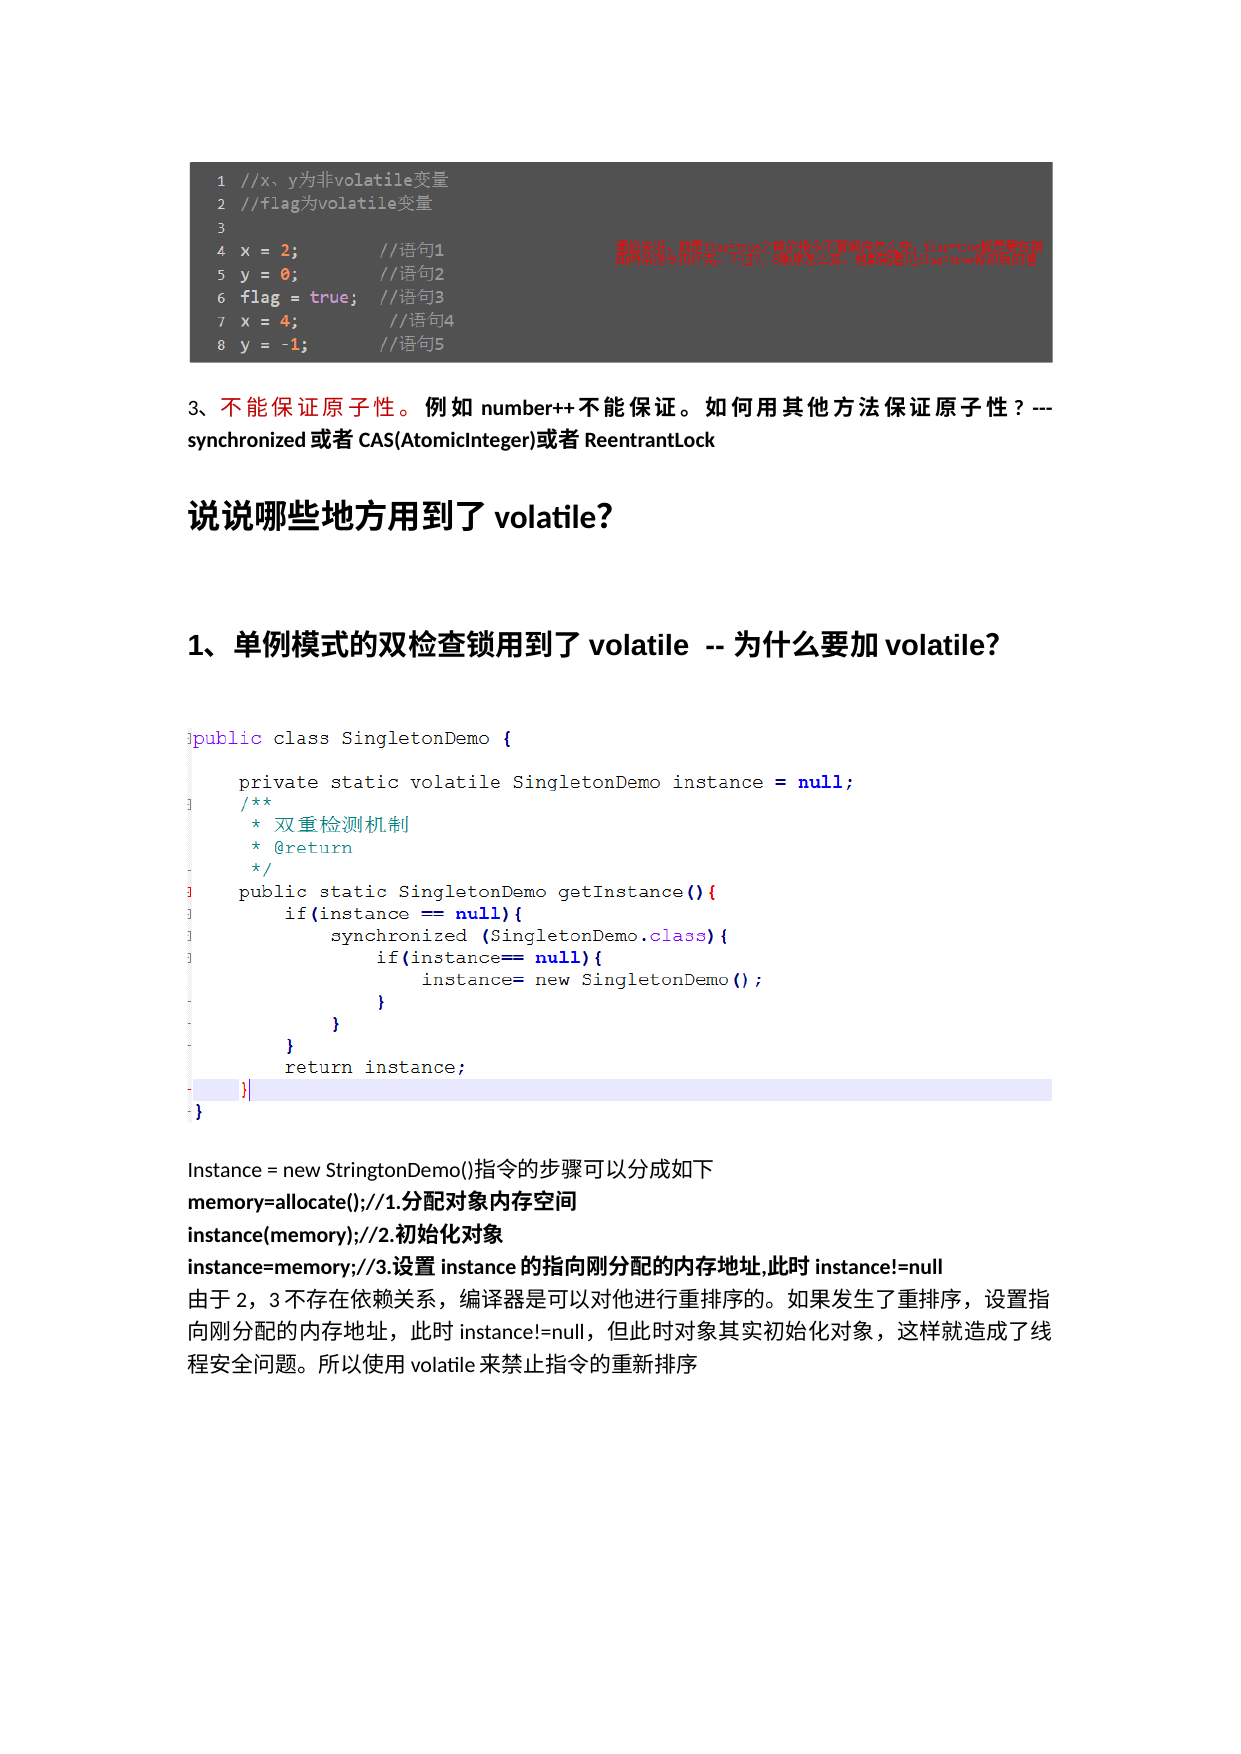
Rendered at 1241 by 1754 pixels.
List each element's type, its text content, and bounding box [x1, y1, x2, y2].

picture [187, 162, 1053, 363]
list instance=memory;//3.设置instance的指向刚分配的内存地址,此时instance!=null [187, 1249, 1053, 1281]
list 由于2，3不存在依赖关系，编译器是可以对他进行重排序的。如果发生了重排序，设置指向刚分配的内存地址，此时instance!=null，但此时对象其实初始化对象，这样就造成了线程安全问题。所以使用volatile来禁止指令的重新排序 [187, 1281, 1053, 1379]
list memory=allocate();//1.分配对象内存空间 [187, 1184, 1053, 1216]
subtitle 说说哪些地方用到了volatile？ [187, 482, 1053, 547]
list Instance = new StringtonDemo()指令的步骤可以分成如下 [187, 1151, 1053, 1184]
picture [187, 728, 1052, 1123]
list 不能保证原子性。例如number++不能保证。如何用其他方法保证原子性? --- synchronized或者CAS(AtomicInteger)或者ReentrantLock [187, 389, 1053, 454]
list instance(memory);//2.初始化对象 [187, 1216, 1053, 1249]
subtitle 单例模式的双检查锁用到了volatile -- 为什么要加volatile？ [187, 610, 1053, 675]
